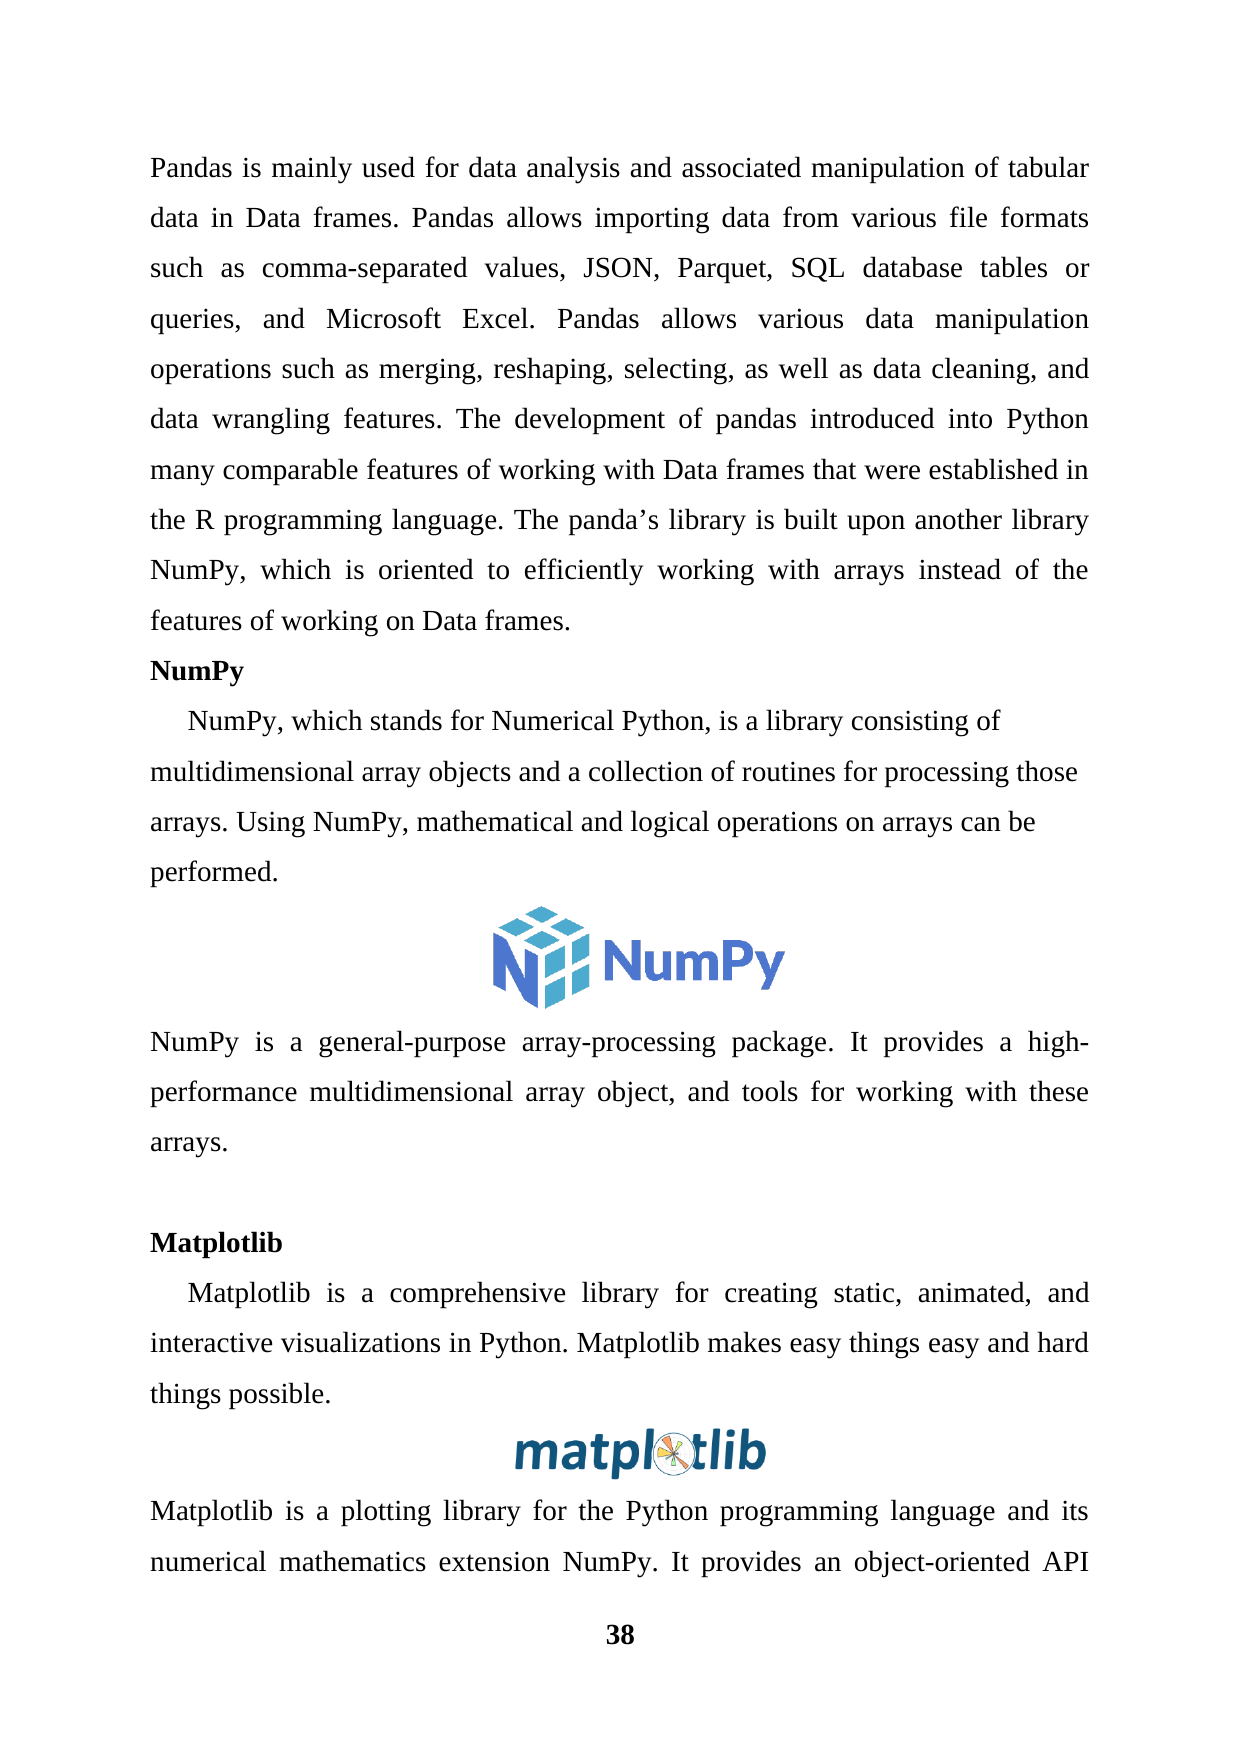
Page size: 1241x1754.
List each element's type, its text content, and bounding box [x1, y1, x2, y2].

picture [491, 904, 787, 1010]
text Pandas is mainly used for data analysis and associated manipulation of tabular data in Data frames. Pandas allows importing data from various file formats such as comma-separated values, JSON, Parquet, SQL database tables or queries, and Microsoft Excel. Pandas allows various data manipulation operations such as merging, reshaping, selecting, as well as data cleaning, and data wrangling features. The development of pandas introduced into Python many comparable features of working with Data frames that were established in the R programming language. The panda’s library is built upon another library NumPy, which is oriented to efficiently working with arrays instead of the features of working on Data frames. [150, 150, 1090, 636]
text Matplotlib is a comprehensive library for creating static, animated, and interactive visualizations in Python. Matplotlib makes easy things easy and hard things possible. [150, 1275, 1090, 1409]
text Matplotlib [150, 1225, 1090, 1258]
text NumPy [150, 653, 1090, 687]
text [150, 1493, 1090, 1577]
picture [510, 1426, 767, 1480]
text NumPy, which stands for Numerical Python, is a library consisting of multidimensional array objects and a collection of routines for processing those arrays. Using NumPy, mathematical and logical operations on arrays can be performed. [150, 703, 1090, 888]
text NumPy is a general-purpose array-processing package. It provides a high-performance multidimensional array object, and tools for working with these arrays. [150, 1024, 1090, 1158]
